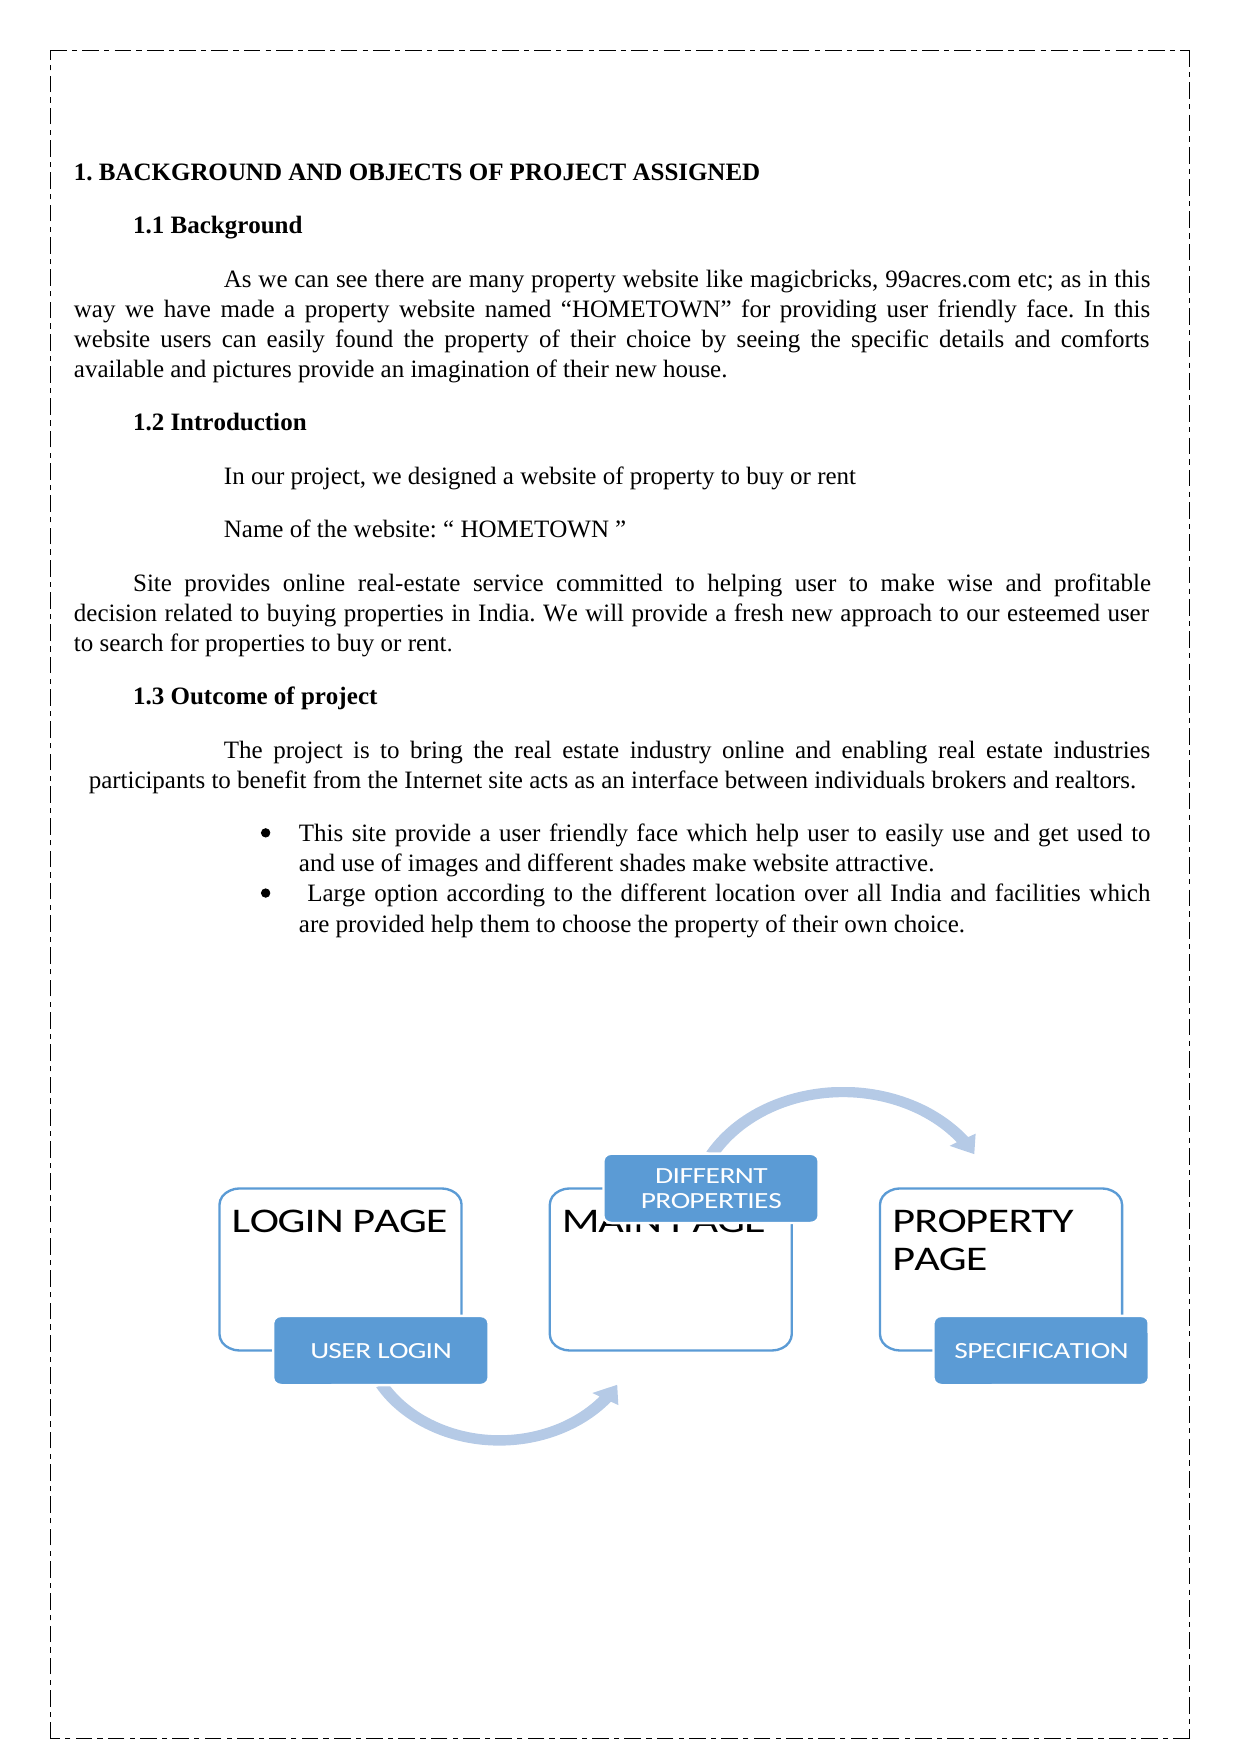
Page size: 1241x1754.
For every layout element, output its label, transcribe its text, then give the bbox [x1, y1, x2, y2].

text The project is to bring the real estate industry online and enabling real estate industries participants to benefit from the Internet site acts as an interface between individuals brokers and realtors. [88, 735, 1152, 794]
text Site provides online real-estate service committed to helping user to make wise and profitable decision related to buying properties in India. We will provide a fresh new approach to our esteemed user to search for properties to buy or rent. [74, 568, 1152, 657]
text 1.3 Outcome of project [74, 681, 1152, 710]
text As we can see there are many property website like magicbricks, 99acres.com etc; as in this way we have made a property website named “HOMETOWN” for providing user friendly face. In this website users can easily found the property of their choice by seeing the specific details and comforts available and pictures provide an imagination of their new house. [74, 264, 1152, 383]
text 1.1 Background [74, 210, 1152, 239]
text 1. BACKGROUND AND OBJECTS OF PROJECT ASSIGNED [74, 157, 1152, 186]
text In our project, we designed a website of property to buy or rent [74, 461, 1152, 489]
text Name of the website: “ HOMETOWN ” [74, 514, 1152, 543]
list Large option according to the different location over all India and facilities which are provided help them to choose the property of their own choice. [261, 878, 1152, 937]
list This site provide a user friendly face which help user to easily use and get used to and use of images and different shades make website attractive. [261, 818, 1152, 877]
text 1.2 Introduction [74, 407, 1152, 436]
